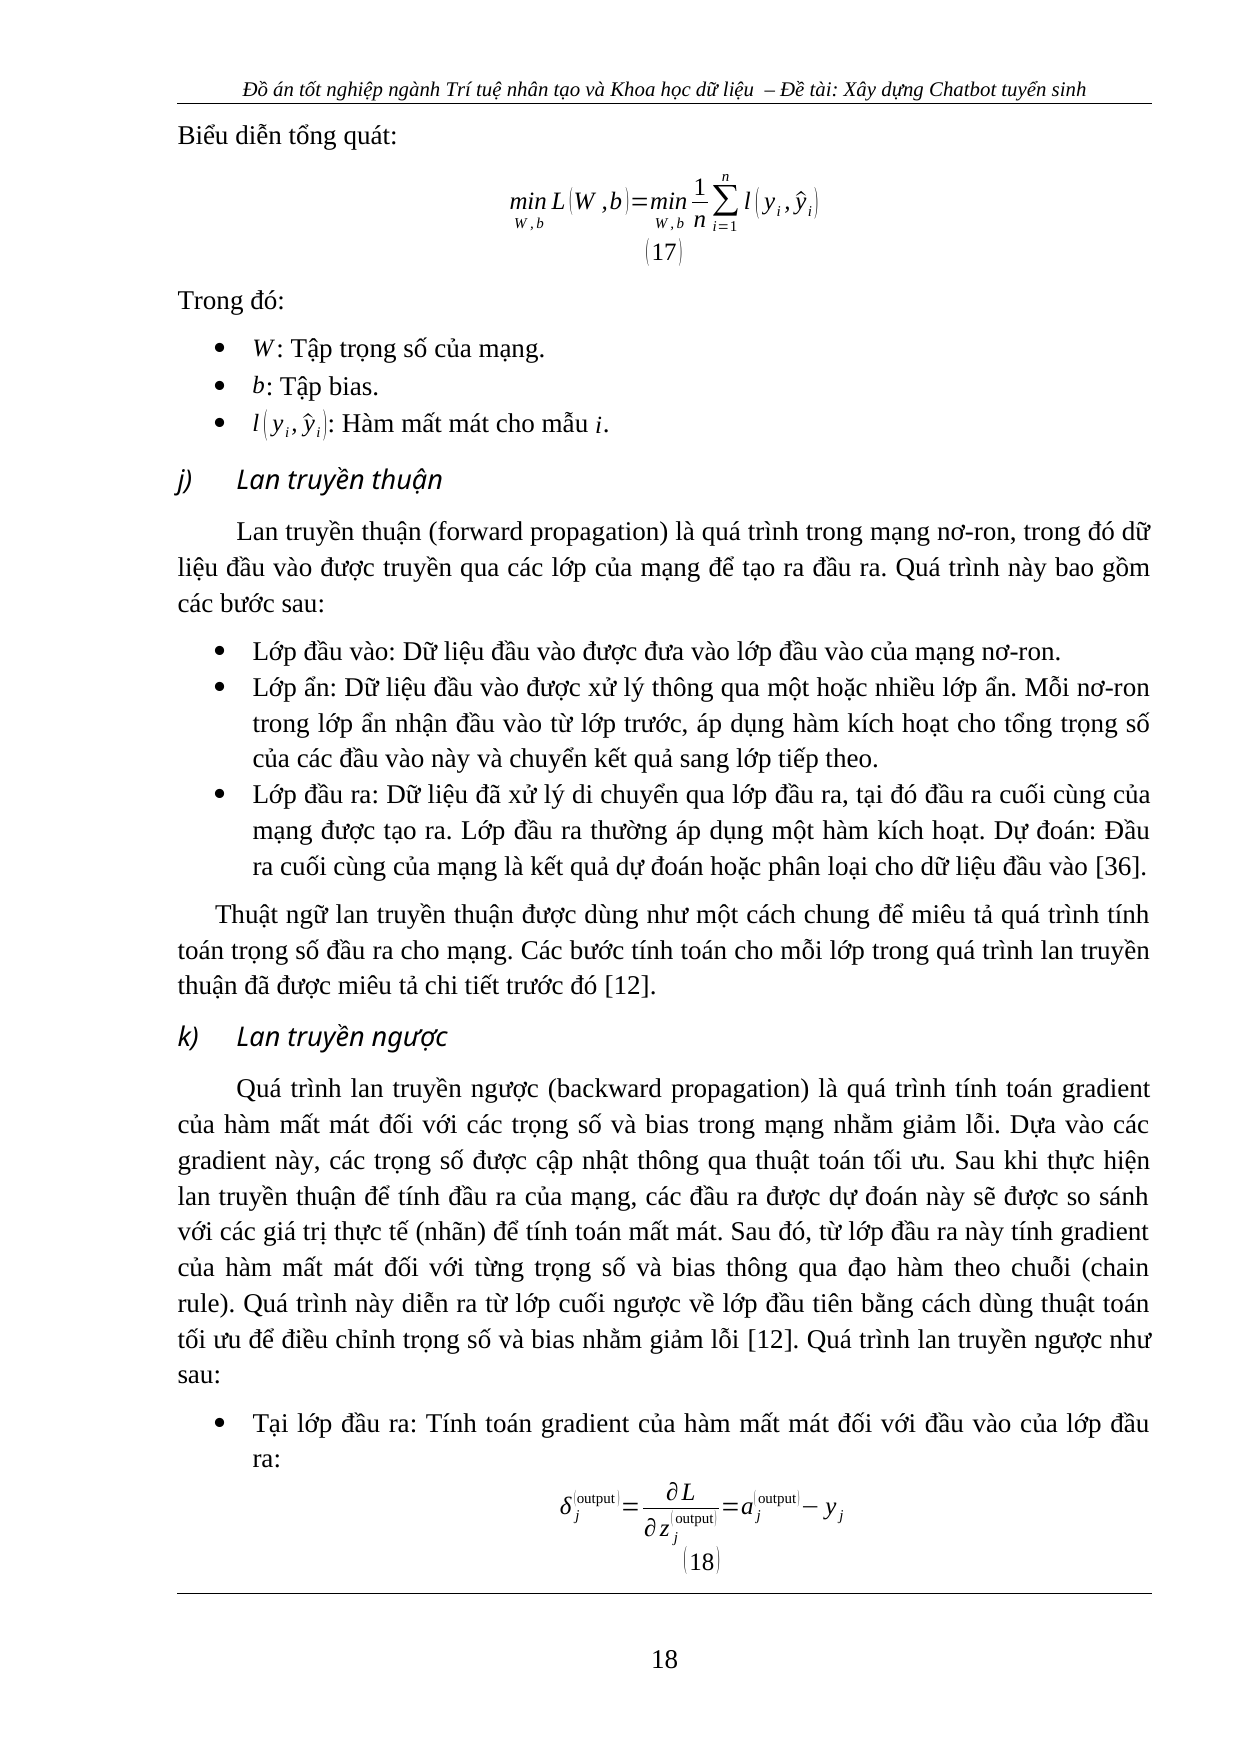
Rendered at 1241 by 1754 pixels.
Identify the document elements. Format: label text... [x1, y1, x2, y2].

list : Hàm mất mát cho mẫu . [215, 407, 1152, 443]
text Lan truyền thuận (forward propagation) là quá trình trong mạng nơ-ron, trong đó dữ liệu đầu vào được truyền qua các lớp của mạng để tạo ra đầu ra. Quá trình này bao gồm các bước sau: [177, 515, 1152, 618]
list Lớp đầu ra: Dữ liệu đã xử lý di chuyển qua lớp đầu ra, tại đó đầu ra cuối cùng của mạng được tạo ra. Lớp đầu ra thường áp dụng một hàm kích hoạt. Dự đoán: Đầu ra cuối cùng của mạng là kết quả dự đoán hoặc phân loại cho dữ liệu đầu vào . [215, 778, 1152, 881]
text Quá trình lan truyền ngược (backward propagation) là quá trình tính toán gradient của hàm mất mát đối với các trọng số và bias trong mạng nhằm giảm lỗi. Dựa vào các gradient này, các trọng số được cập nhật thông qua thuật toán tối ưu. Sau khi thực hiện lan truyền thuận để tính đầu ra của mạng, các đầu ra được dự đoán này sẽ được so sánh với các giá trị thực tế (nhãn) để tính toán mất mát. Sau đó, từ lớp đầu ra này tính gradient của hàm mất mát đối với từng trọng số và bias thông qua đạo hàm theo chuỗi (chain rule). Quá trình này diễn ra từ lớp cuối ngược về lớp đầu tiên bằng cách dùng thuật toán tối ưu để điều chỉnh trọng số và bias nhằm giảm lỗi . Quá trình lan truyền ngược như sau: [177, 1073, 1152, 1389]
list Lớp đầu vào: Dữ liệu đầu vào được đưa vào lớp đầu vào của mạng nơ-ron. [215, 635, 1152, 666]
text Trong đó: [177, 284, 1152, 315]
subtitle Lan truyền thuận [177, 460, 1152, 497]
list : Tập bias. [215, 369, 1152, 402]
list Tại lớp đầu ra: Tính toán gradient của hàm mất mát đối với đầu vào của lớp đầu ra: [215, 1407, 1152, 1474]
text Thuật ngữ lan truyền thuận được dùng như một cách chung để miêu tả quá trình tính toán trọng số đầu ra cho mạng. Các bước tính toán cho mỗi lớp trong quá trình lan truyền thuận đã được miêu tả chi tiết trước đó . [177, 898, 1152, 1001]
list : Tập trọng số của mạng. [215, 332, 1152, 365]
list Lớp ẩn: Dữ liệu đầu vào được xử lý thông qua một hoặc nhiều lớp ẩn. Mỗi nơ-ron trong lớp ẩn nhận đầu vào từ lớp trước, áp dụng hàm kích hoạt cho tổng trọng số của các đầu vào này và chuyển kết quả sang lớp tiếp theo. [215, 671, 1152, 774]
subtitle Lan truyền ngược [177, 1018, 1152, 1054]
text Biểu diễn tổng quát: [177, 119, 1152, 151]
